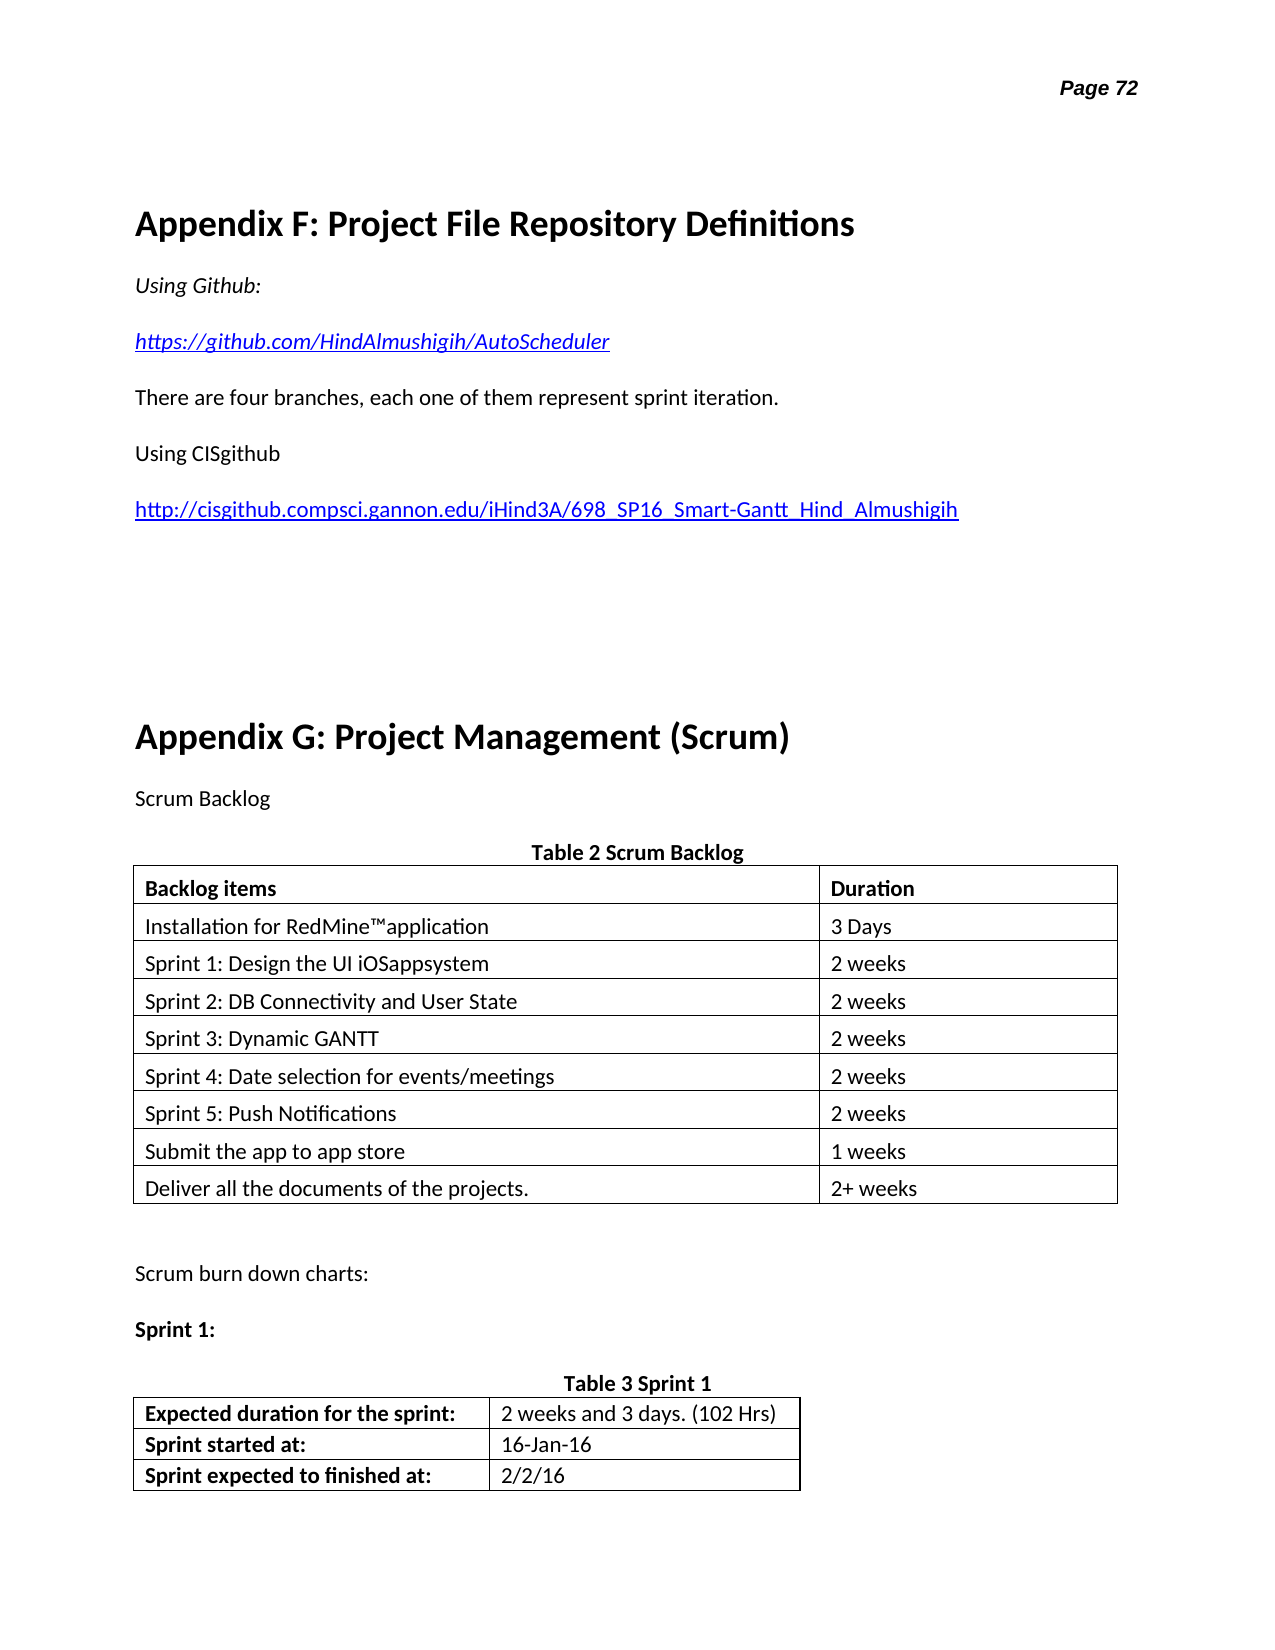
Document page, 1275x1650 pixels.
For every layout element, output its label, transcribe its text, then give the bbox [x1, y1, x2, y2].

table_cell 3 Days [820, 904, 1117, 940]
text https://github.com/HindAlmushigih/AutoScheduler [135, 327, 1140, 355]
table_cell Sprint 5: Push Notifications [134, 1091, 819, 1127]
table_cell 2 weeks [820, 1054, 1117, 1090]
table_cell Sprint started at: [134, 1429, 489, 1459]
table_header 2 weeks and 3 days. (102 Hrs) [490, 1398, 799, 1428]
table_cell Sprint 1: Design the UI iOSappsystem [134, 941, 819, 977]
table_cell 2+ weeks [820, 1166, 1117, 1202]
table_header Duration [820, 866, 1117, 902]
table_cell Deliver all the documents of the projects. [134, 1166, 819, 1202]
text Table 3 Sprint 1 [135, 1372, 1140, 1397]
table_cell 2 weeks [820, 979, 1117, 1015]
text http://cisgithub.compsci.gannon.edu/iHind3A/698_SP16_Smart-Gantt_Hind_Almushigih [135, 495, 1140, 523]
table_cell 2 weeks [820, 941, 1117, 977]
text Using Github: [135, 271, 1140, 299]
text Table 2 Scrum Backlog [135, 840, 1140, 865]
text Sprint 1: [135, 1316, 1140, 1344]
table_cell Installation for RedMine™application [134, 904, 819, 940]
table_cell 2 weeks [820, 1016, 1117, 1052]
table_header Expected duration for the sprint: [134, 1398, 489, 1428]
text Scrum Backlog [135, 784, 1140, 812]
table_cell Submit the app to app store [134, 1129, 819, 1165]
text There are four branches, each one of them represent sprint iteration. [135, 383, 1140, 411]
subtitle Appendix F: Project File Repository Definitions [135, 200, 1140, 246]
table_cell Sprint 4: Date selection for events/meetings [134, 1054, 819, 1090]
subtitle Appendix G: Project Management (Scrum) [135, 713, 1140, 759]
table_cell 16-Jan-16 [490, 1429, 799, 1459]
table_cell Sprint expected to finished at: [134, 1460, 489, 1490]
table_cell Sprint 3: Dynamic GANTT [134, 1016, 819, 1052]
table_cell Sprint 2: DB Connectivity and User State [134, 979, 819, 1015]
table_header Backlog items [134, 866, 819, 902]
table_cell 1 weeks [820, 1129, 1117, 1165]
text Scrum burn down charts: [135, 1259, 1140, 1288]
table_cell 2/2/16 [490, 1460, 799, 1490]
table_cell 2 weeks [820, 1091, 1117, 1127]
text Using CISgithub [135, 439, 1140, 467]
